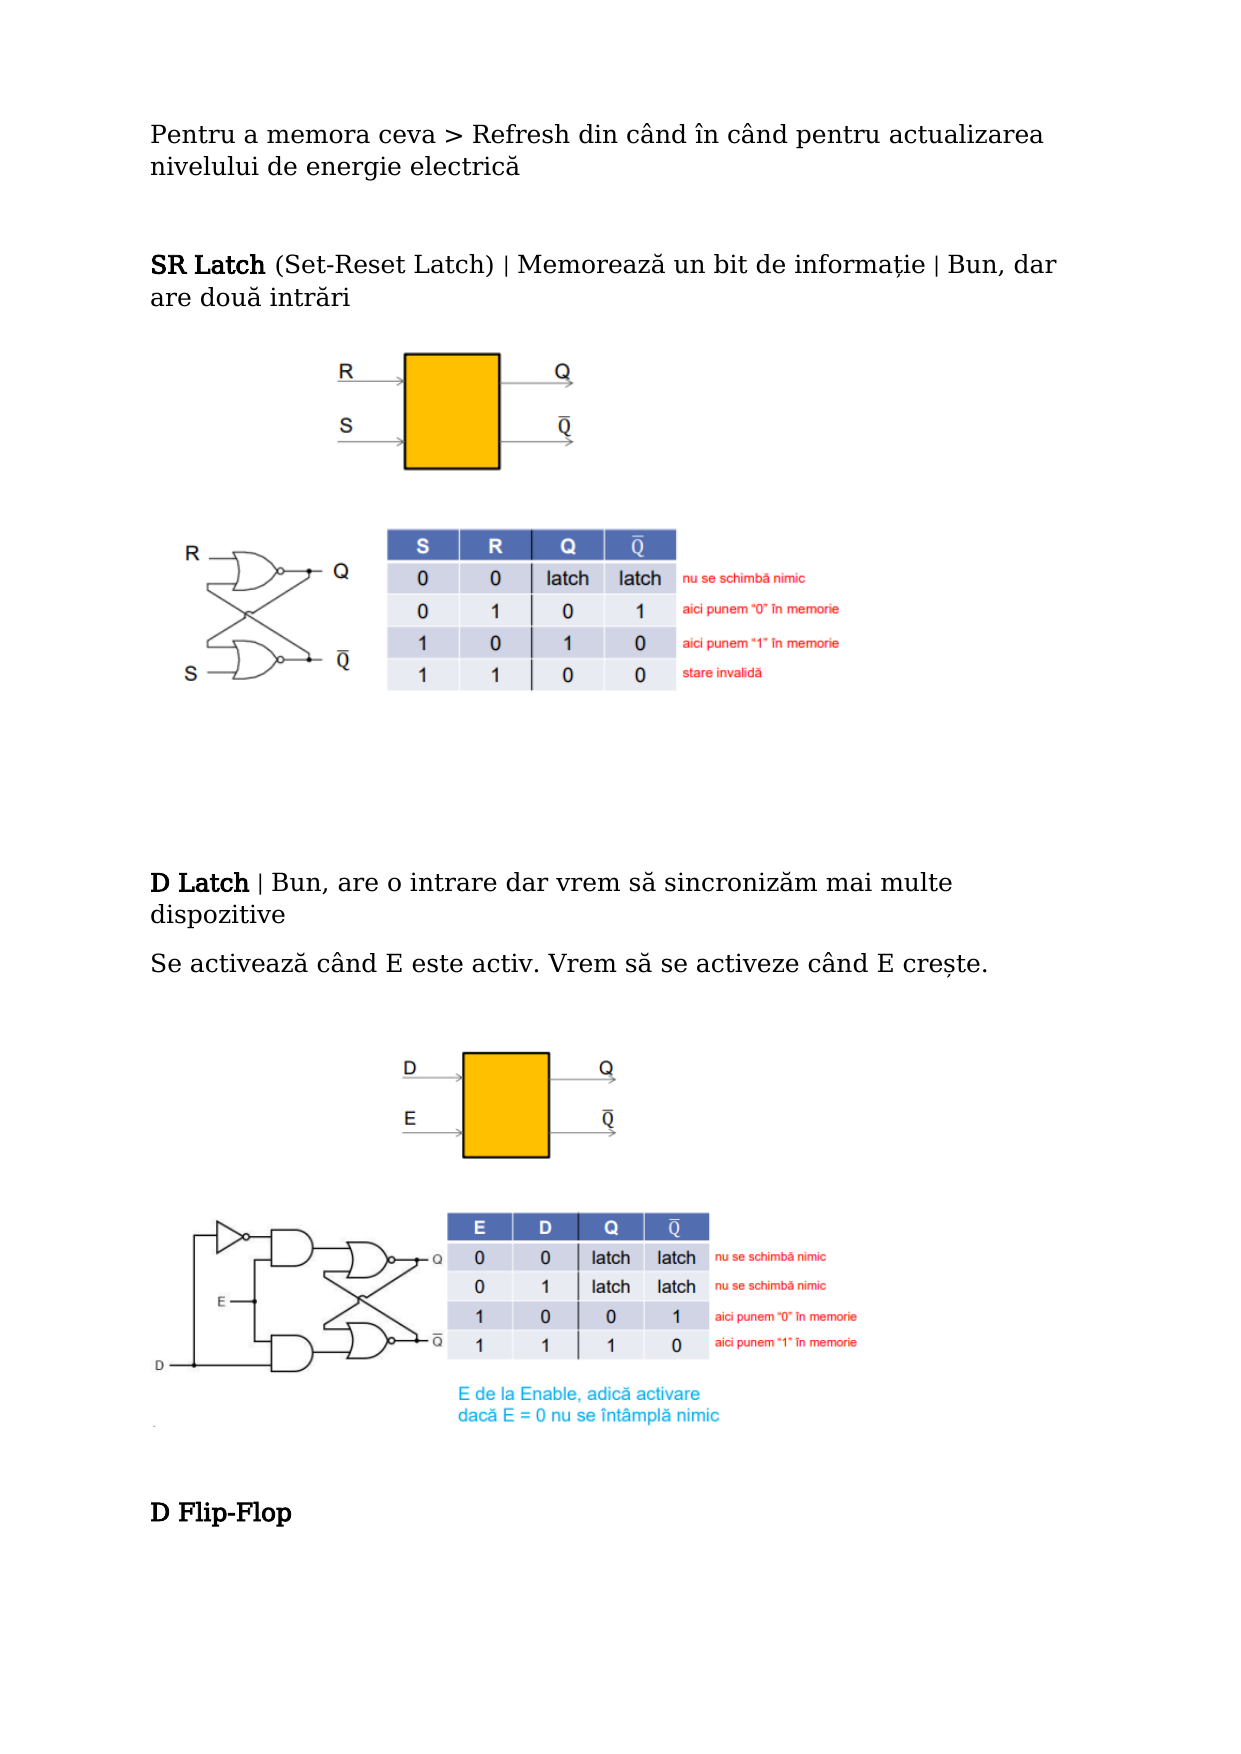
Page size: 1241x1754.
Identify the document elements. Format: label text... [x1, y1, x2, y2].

text D Latch | Bun, are o intrare dar vrem să sincronizăm mai multe dispozitive [150, 867, 1090, 929]
text Se activează când E este activ. Vrem să se activeze când E crește. [150, 948, 1090, 978]
picture [150, 1043, 862, 1429]
text D Flip-Flop [150, 1496, 1090, 1526]
text SR Latch (Set-Reset Latch) | Memorează un bit de informație | Bun, dar are două intrări [150, 249, 1090, 311]
picture [150, 330, 846, 701]
